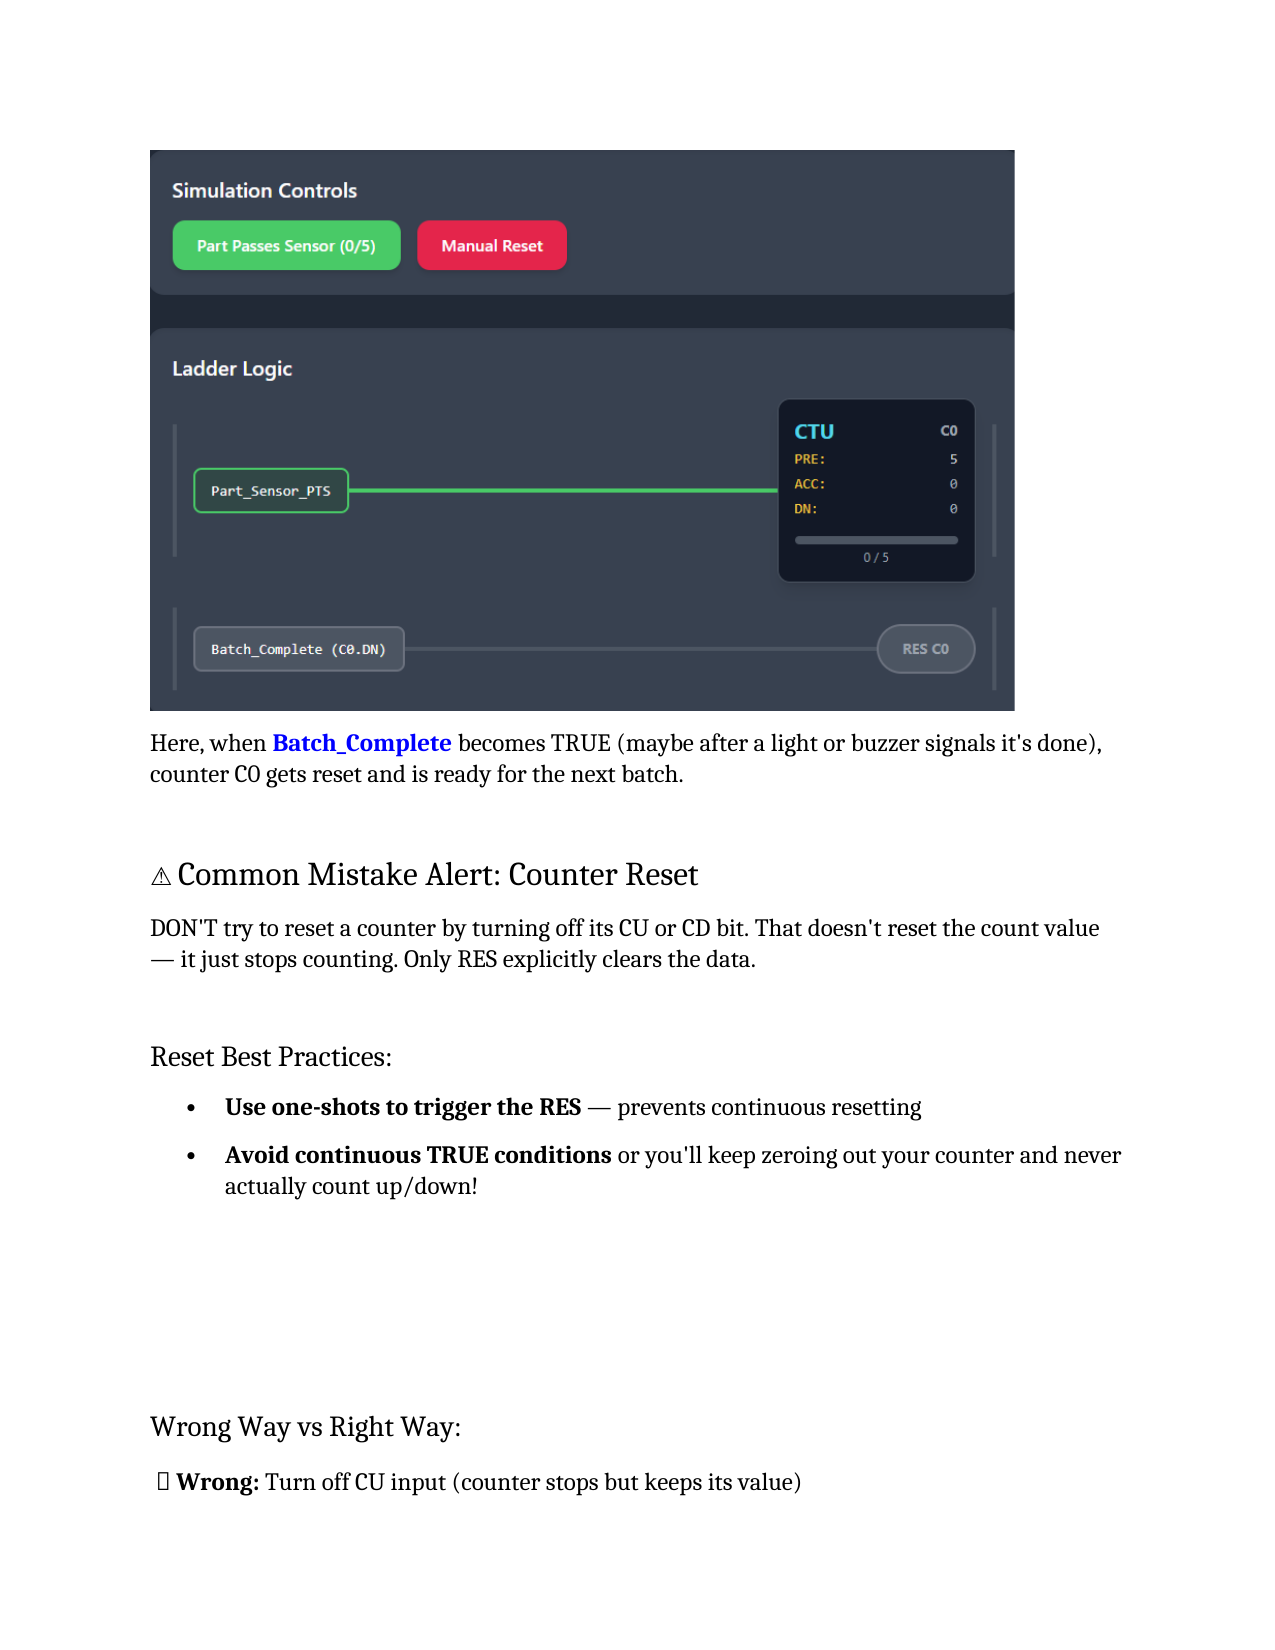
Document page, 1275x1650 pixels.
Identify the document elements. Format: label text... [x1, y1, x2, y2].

text Reset Best Practices: [150, 1040, 1125, 1074]
picture [150, 150, 1015, 711]
text DON'T try to reset a counter by turning off its CU or CD bit. That doesn't reset the count value — it just stops counting. Only RES explicitly clears the data. [150, 914, 1125, 973]
text Here, when Batch_Complete becomes TRUE (maybe after a light or buzzer signals it's done), counter C0 gets reset and is ready for the next batch. [150, 729, 1125, 789]
list Use one-shots to trigger the RES — prevents continuous resetting [187, 1093, 1125, 1122]
text ⚠️ Common Mistake Alert: Counter Reset [150, 856, 1125, 894]
list Avoid continuous TRUE conditions or you'll keep zeroing out your counter and never actually count up/down! [187, 1141, 1125, 1201]
text ❌ Wrong: Turn off CU input (counter stops but keeps its value) [150, 1463, 1125, 1497]
text Wrong Way vs Right Way: [150, 1410, 1125, 1444]
